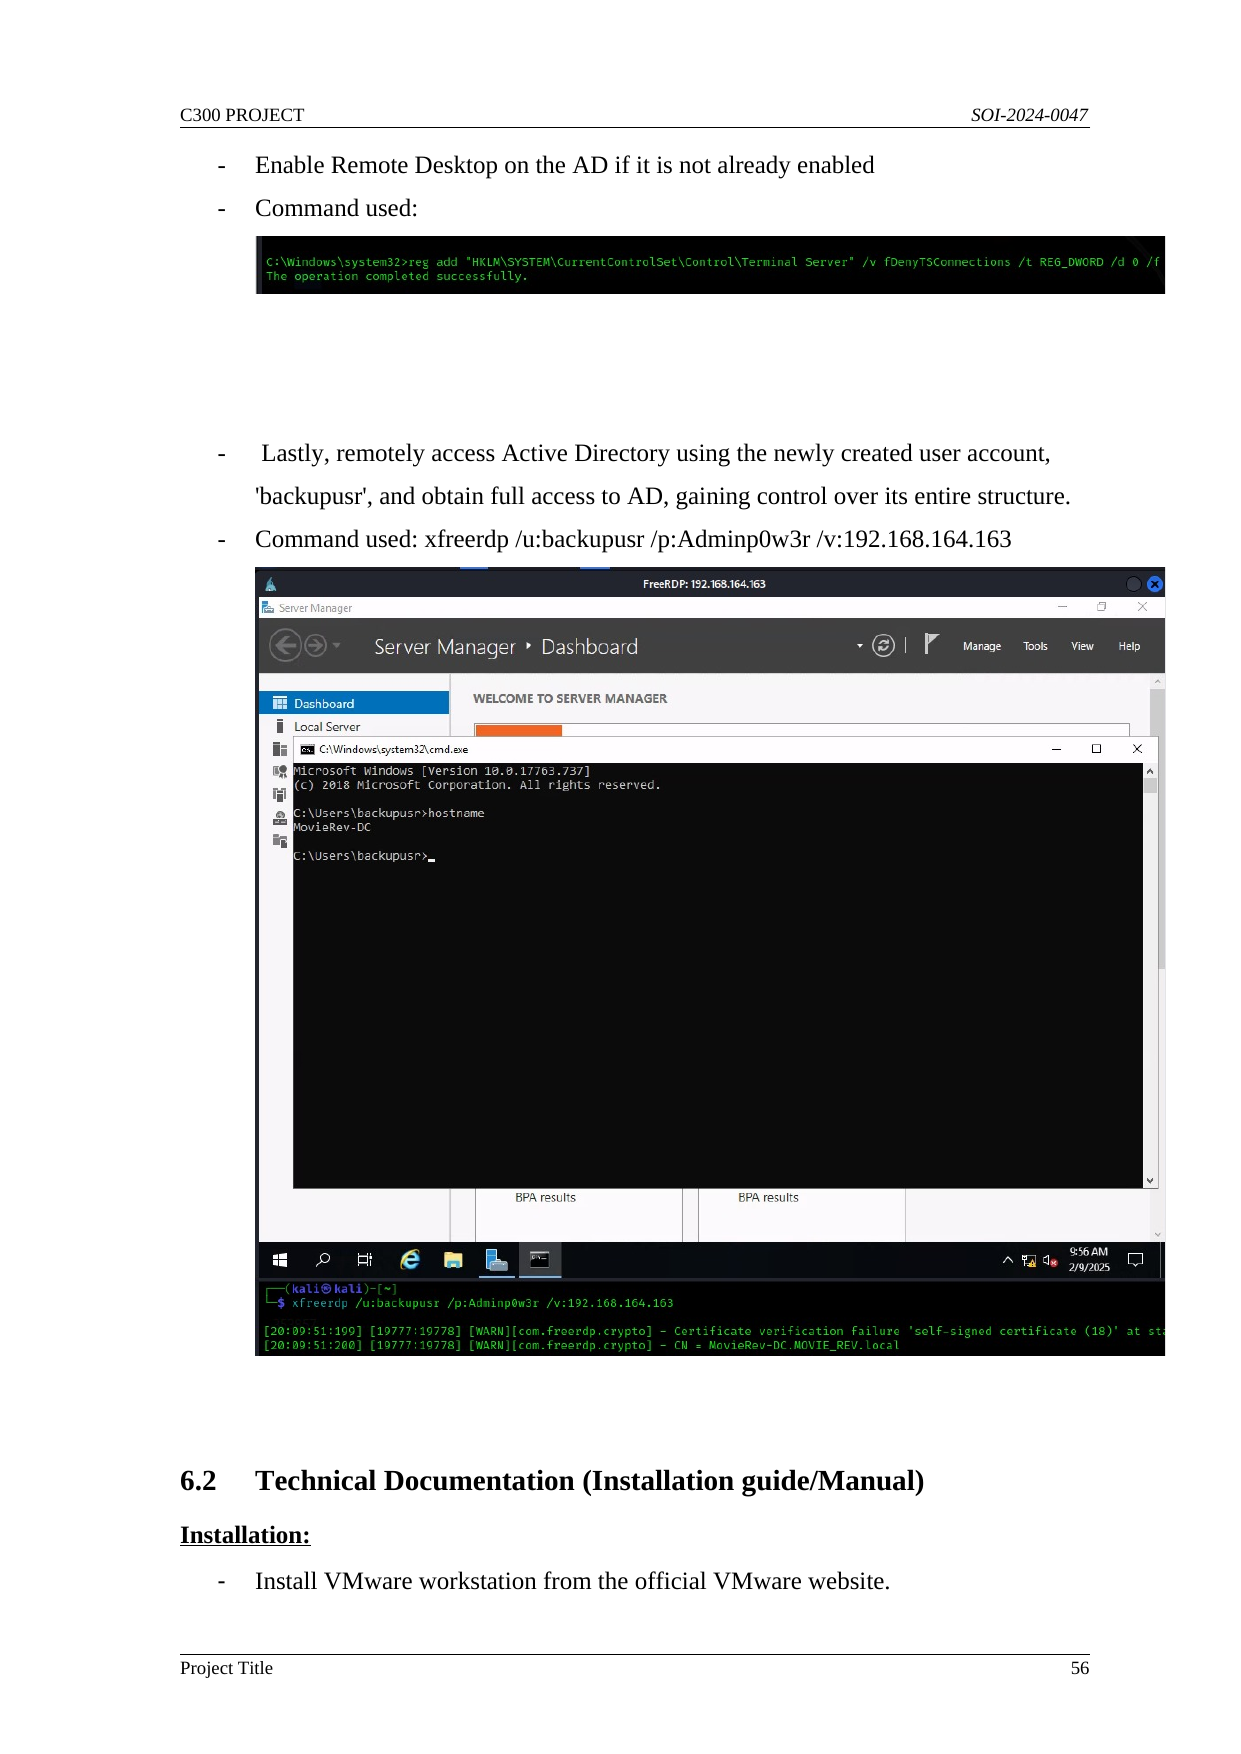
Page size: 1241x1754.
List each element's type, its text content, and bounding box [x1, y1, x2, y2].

picture [255, 567, 1166, 1356]
picture [255, 236, 1166, 294]
subtitle Technical Documentation (Installation guide/Manual) [180, 1463, 1090, 1497]
list Command used: [217, 193, 1090, 222]
list Enable Remote Desktop on the AD if it is not already enabled [217, 150, 1090, 179]
list Install VMware workstation from the official VMware website. [217, 1563, 1090, 1597]
list Lastly, remotely access Active Directory using the newly created user account, 'backupusr', and obtain full access to AD, gaining control over its entire structure. [217, 438, 1090, 509]
list Command used: xfreerdp /u:backupusr /p:Adminp0w3r /v:192.168.164.163 [217, 524, 1090, 553]
text Installation: [180, 1520, 1090, 1548]
